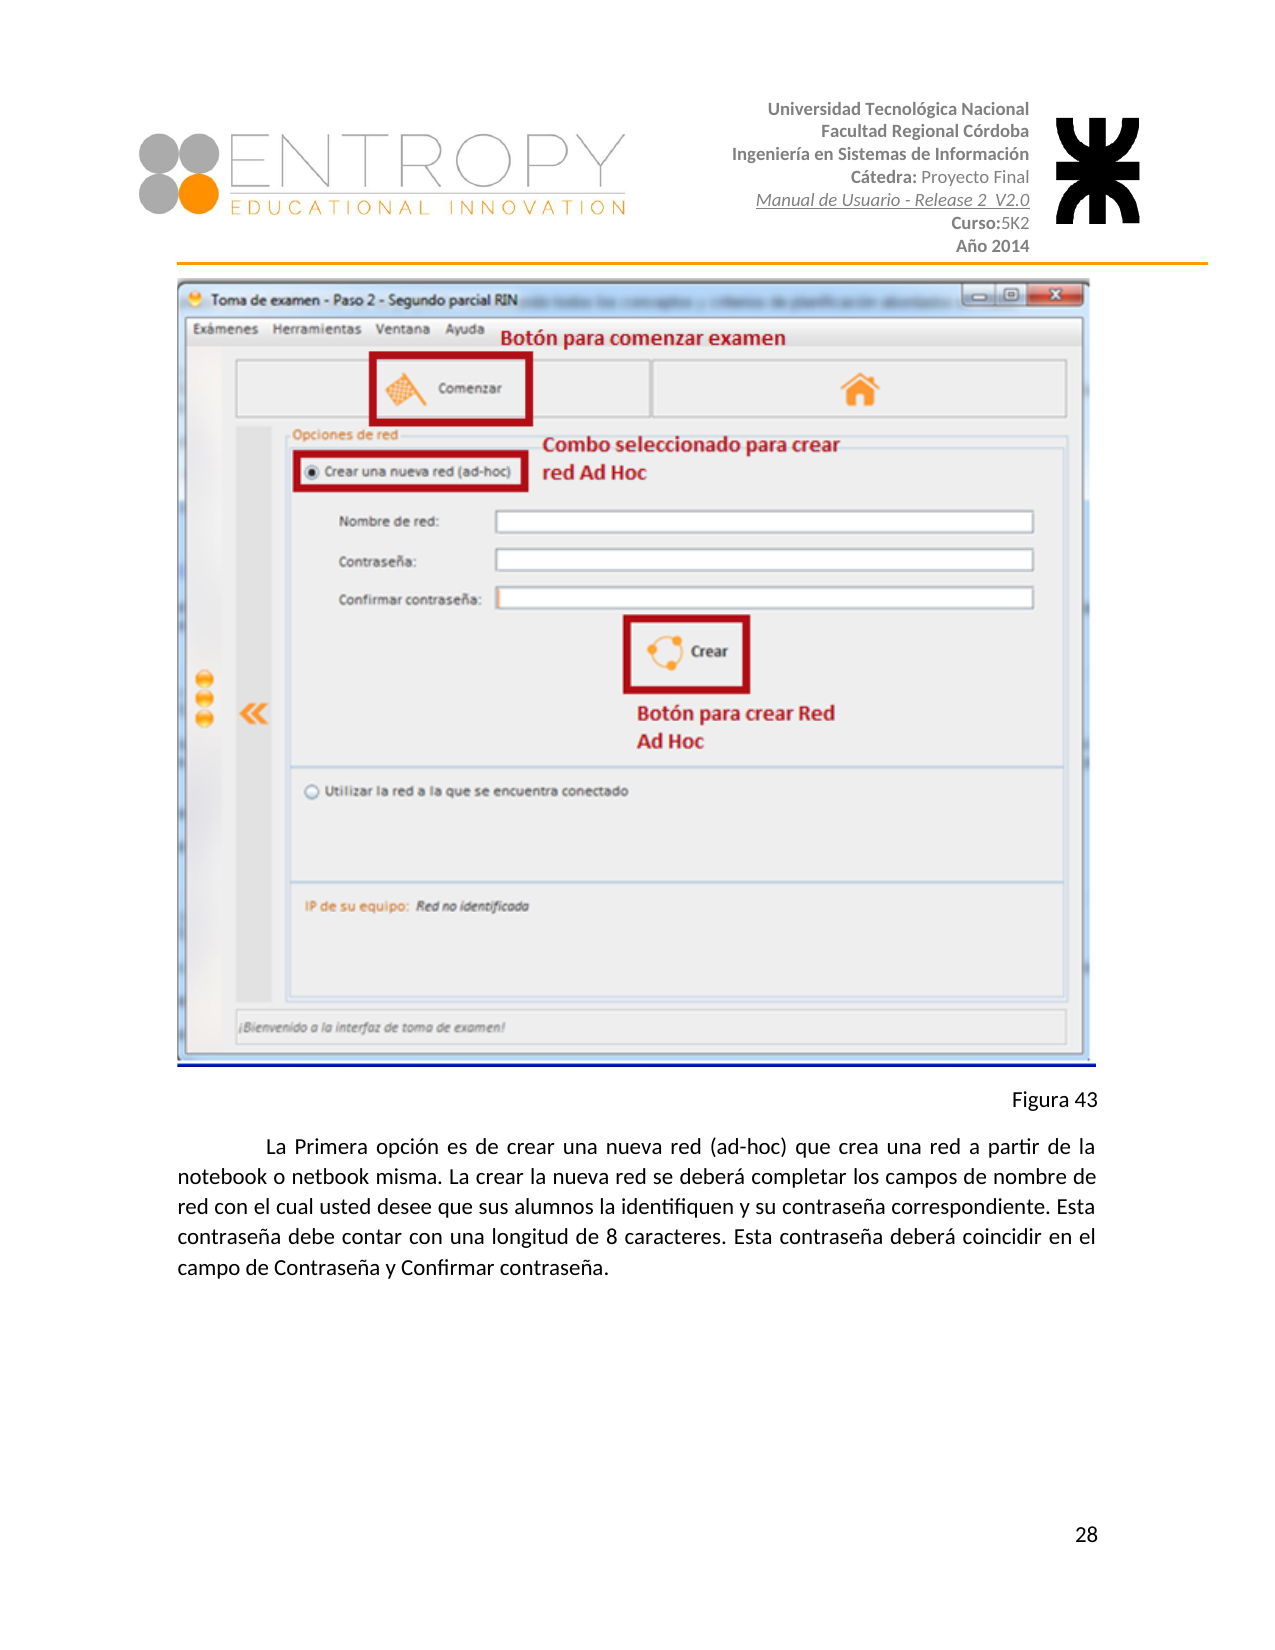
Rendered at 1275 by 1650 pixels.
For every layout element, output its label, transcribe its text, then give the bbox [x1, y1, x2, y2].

picture [177, 278, 1096, 1067]
text Figura 43 [177, 1085, 1098, 1113]
picture [122, 119, 643, 229]
text La Primera opción es de crear una nueva red (ad-hoc) que crea una red a partir de la notebook o netbook misma. La crear la nueva red se deberá completar los campos de nombre de red con el cual usted desee que sus alumnos la identifiquen y su contraseña correspondiente. Esta contraseña debe contar con una longitud de 8 caracteres. Esta contraseña deberá coincidir en el campo de Contraseña y Confirmar contraseña. [177, 1132, 1098, 1281]
